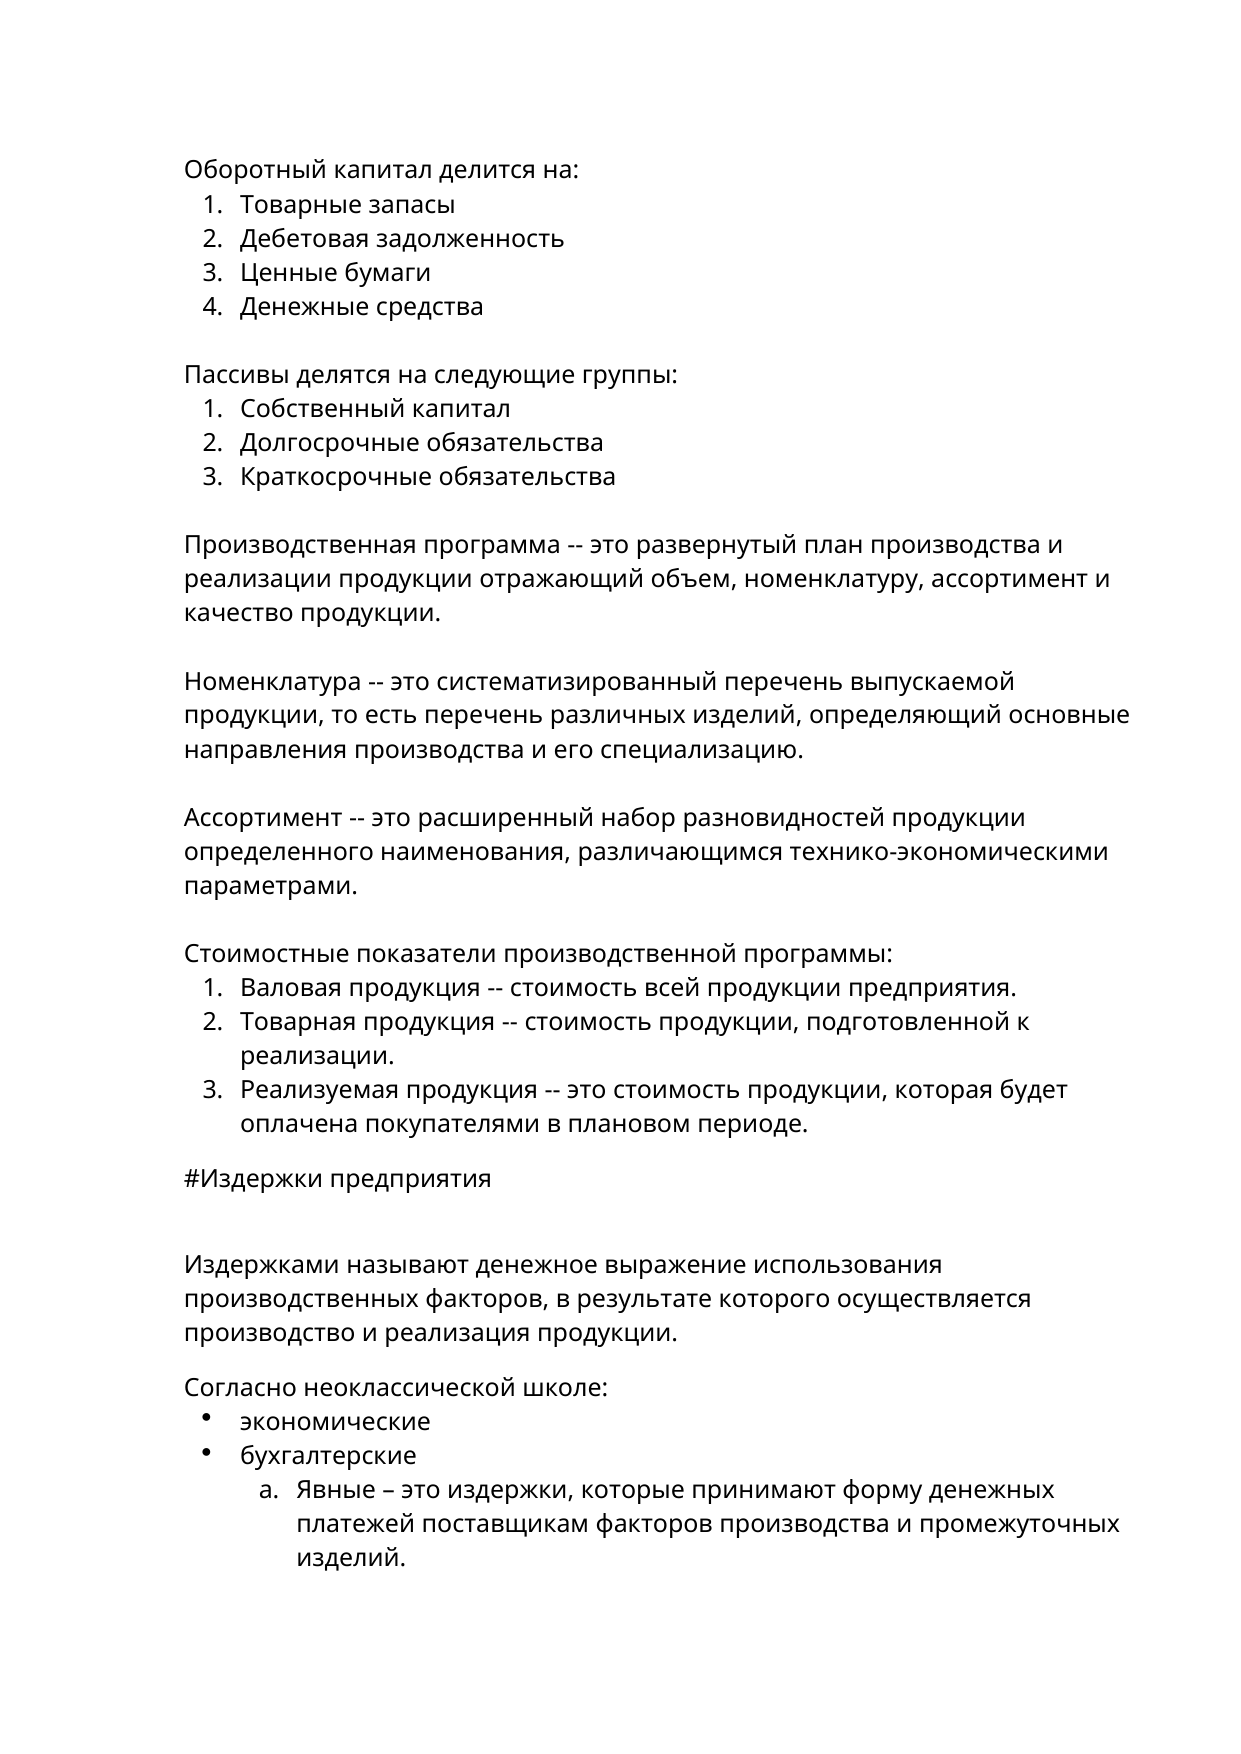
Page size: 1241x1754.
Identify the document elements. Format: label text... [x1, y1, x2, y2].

list Долгосрочные обязательства [202, 425, 1152, 459]
list Собственный капитал [202, 391, 1152, 425]
list Товарная продукция -- стоимость продукции, подготовленной к реализации. [202, 1004, 1152, 1072]
list Краткосрочные обязательства [202, 459, 1152, 493]
text Стоимостные показатели производственной программы: [183, 936, 1152, 970]
text Издержками называют денежное выражение использования производственных факторов, в результате которого осуществляется производство и реализация продукции. [183, 1246, 1152, 1348]
list Дебетовая задолженность [202, 220, 1152, 254]
text #Издержки предприятия [183, 1161, 1152, 1195]
list Реализуемая продукция -- это стоимость продукции, которая будет оплачена покупателями в плановом периоде. [202, 1072, 1152, 1140]
text Согласно неоклассической школе: [183, 1369, 1152, 1403]
list экономические [202, 1403, 1152, 1437]
list Валовая продукция -- стоимость всей продукции предприятия. [202, 970, 1152, 1004]
list Ценные бумаги [202, 254, 1152, 288]
list Товарные запасы [202, 186, 1152, 220]
text Ассортимент -- это расширенный набор разновидностей продукции определенного наименования, различающимся технико-экономическими параметрами. [183, 799, 1152, 902]
text Оборотный капитал делится на: [183, 152, 1152, 186]
list бухгалтерские [202, 1437, 1152, 1471]
list Явные – это издержки, которые принимают форму денежных платежей поставщикам факторов производства и промежуточных изделий. [258, 1471, 1152, 1574]
text Производственная программа -- это развернутый план производства и реализации продукции отражающий объем, номенклатуру, ассортимент и качество продукции. [183, 527, 1152, 629]
text Пассивы делятся на следующие группы: [183, 357, 1152, 391]
text Номенклатура -- это систематизированный перечень выпускаемой продукции, то есть перечень различных изделий, определяющий основные направления производства и его специализацию. [183, 663, 1152, 765]
list Денежные средства [202, 288, 1152, 322]
